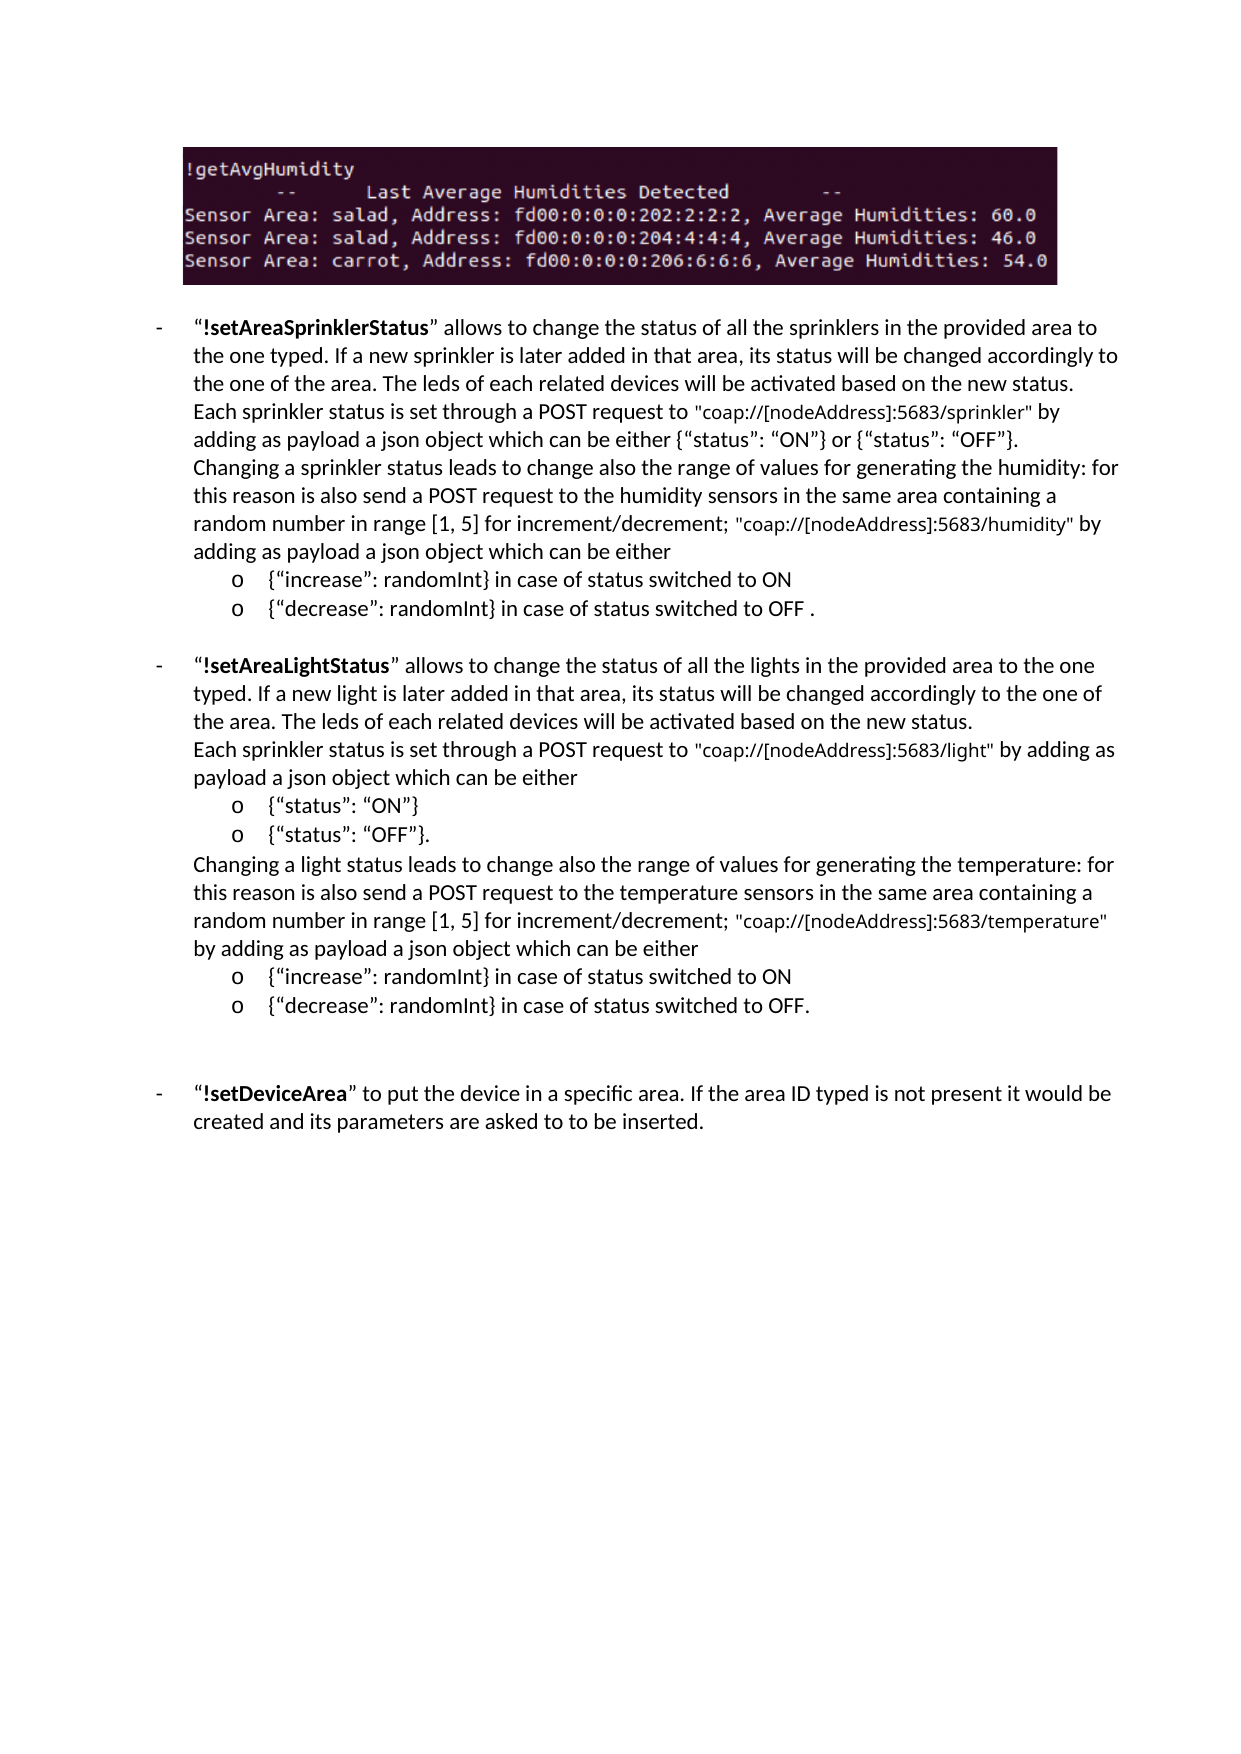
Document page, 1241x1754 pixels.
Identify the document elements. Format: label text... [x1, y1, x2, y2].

list {“status”: “OFF”}. [231, 821, 1122, 850]
list {“decrease”: randomInt} in case of status switched to OFF . [231, 594, 1122, 623]
list “!setAreaLightStatus” allows to change the status of all the lights in the provided area to the one typed. If a new light is later added in that area, its status will be changed accordingly to the one of the area. The leds of each related devices will be activated based on the new status. [156, 651, 1122, 735]
list “!setAreaSprinklerStatus” allows to change the status of all the sprinklers in the provided area to the one typed. If a new sprinkler is later added in that area, its status will be changed accordingly to the one of the area. The leds of each related devices will be activated based on the new status. [156, 313, 1122, 397]
list {“status”: “ON”} [231, 791, 1122, 821]
list Each sprinkler status is set through a POST request to "coap://[nodeAddress]:5683/sprinkler" by adding as payload a json object which can be either {“status”: “ON”} or {“status”: “OFF”}. [193, 397, 1122, 453]
list {“decrease”: randomInt} in case of status switched to OFF. [231, 991, 1122, 1020]
picture [182, 147, 1058, 285]
list {“increase”: randomInt} in case of status switched to ON [231, 962, 1122, 991]
list “!setDeviceArea” to put the device in a specific area. If the area ID typed is not present it would be created and its parameters are asked to to be inserted. [156, 1079, 1122, 1135]
list Changing a light status leads to change also the range of values for generating the temperature: for this reason is also send a POST request to the temperature sensors in the same area containing a random number in range [1, 5] for increment/decrement; "coap://[nodeAddress]:5683/temperature" by adding as payload a json object which can be either [193, 850, 1122, 962]
list Each sprinkler status is set through a POST request to "coap://[nodeAddress]:5683/light" by adding as payload a json object which can be either [193, 735, 1122, 791]
list {“increase”: randomInt} in case of status switched to ON [231, 565, 1122, 594]
list Changing a sprinkler status leads to change also the range of values for generating the humidity: for this reason is also send a POST request to the humidity sensors in the same area containing a random number in range [1, 5] for increment/decrement; "coap://[nodeAddress]:5683/humidity" by adding as payload a json object which can be either [193, 453, 1122, 565]
